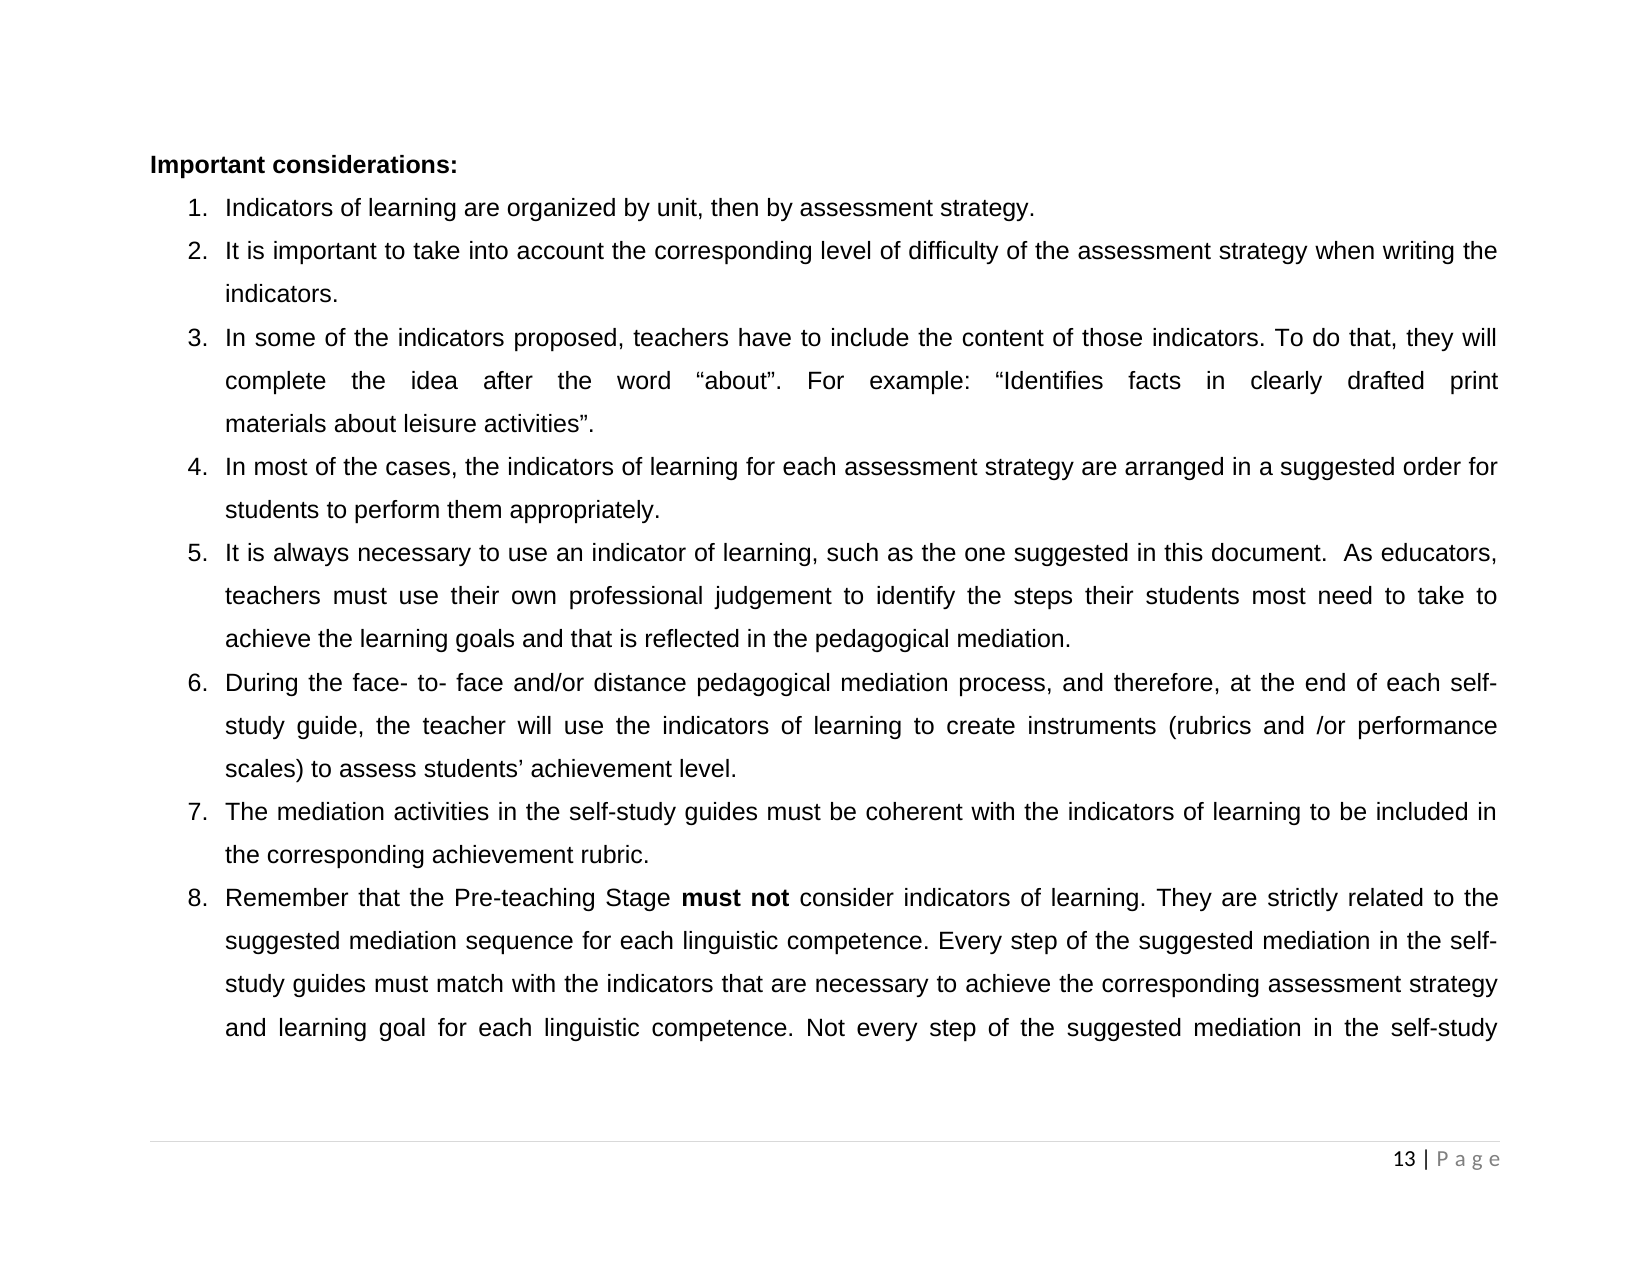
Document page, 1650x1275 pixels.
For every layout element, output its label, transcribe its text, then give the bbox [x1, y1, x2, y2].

list The mediation activities in the self-study guides must be coherent with the indicators of learning to be included in the corresponding achievement rubric. [187, 797, 1500, 869]
list In some of the indicators proposed, teachers have to include the content of those indicators. To do that, they will complete the idea after the word “about”. For example: “Identifies facts in clearly drafted print materials about leisure activities”. [187, 322, 1500, 437]
list It is important to take into account the corresponding level of difficulty of the assessment strategy when writing the indicators. [187, 236, 1500, 308]
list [187, 883, 1500, 1041]
text Important considerations: [150, 150, 1500, 179]
list In most of the cases, the indicators of learning for each assessment strategy are arranged in a suggested order for students to perform them appropriately. [187, 452, 1500, 524]
list During the face- to- face and/or distance pedagogical mediation process, and therefore, at the end of each self-study guide, the teacher will use the indicators of learning to create instruments (rubrics and /or performance scales) to assess students’ achievement level. [187, 667, 1500, 782]
list Indicators of learning are organized by unit, then by assessment strategy. [187, 193, 1500, 222]
list It is always necessary to use an indicator of learning, such as the one suggested in this document. As educators, teachers must use their own professional judgement to identify the steps their students most need to take to achieve the learning goals and that is reflected in the pedagogical mediation. [187, 538, 1500, 653]
